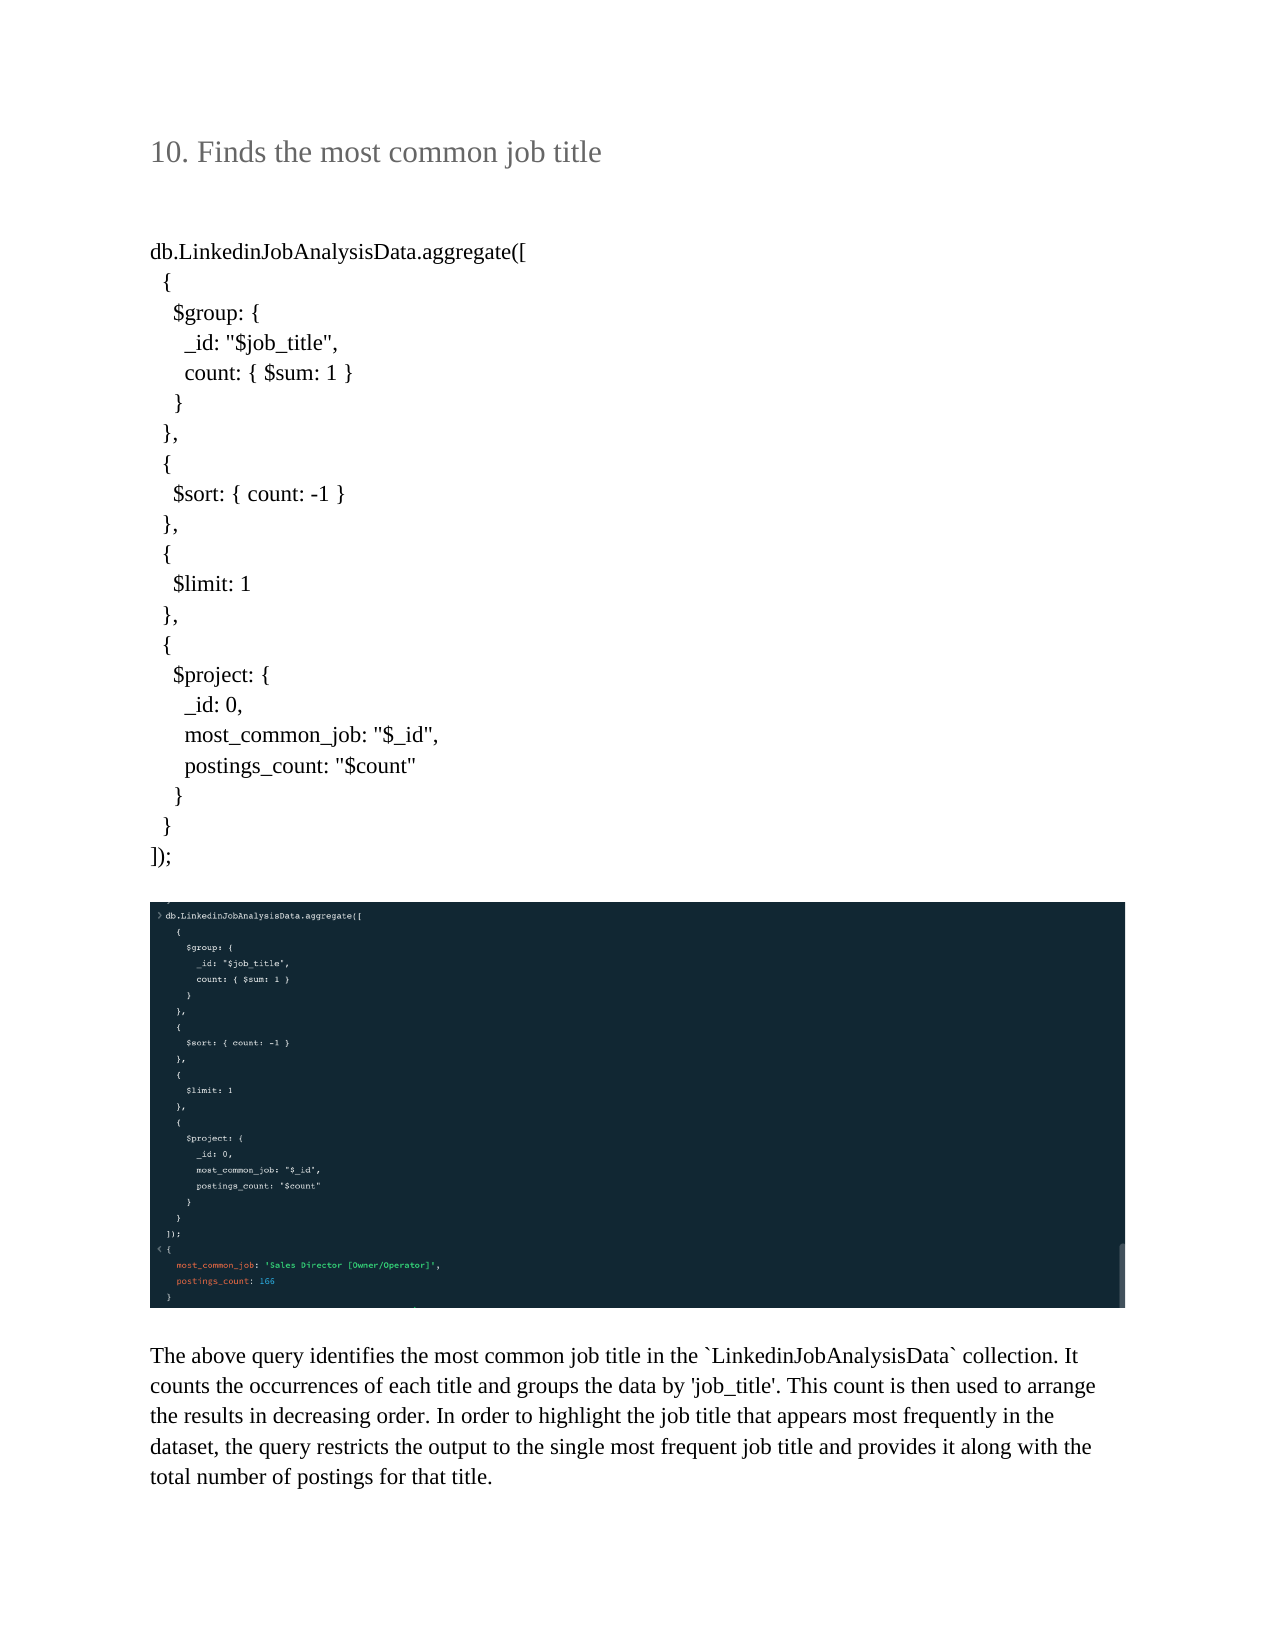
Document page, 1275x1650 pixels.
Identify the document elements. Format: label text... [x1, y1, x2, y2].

text _id: 0, [150, 691, 1125, 718]
text { [150, 268, 1125, 295]
text } [150, 389, 1125, 416]
text count: { $sum: 1 } [150, 359, 1125, 385]
text { [150, 449, 1125, 476]
text }, [150, 601, 1125, 627]
text { [150, 540, 1125, 567]
text } [150, 812, 1125, 838]
text $group: { [150, 298, 1125, 325]
text _id: "$job_title", [150, 329, 1125, 355]
text }, [150, 510, 1125, 536]
picture [150, 902, 1125, 1308]
text most_common_job: "$_id", [150, 721, 1125, 748]
text $project: { [150, 661, 1125, 687]
text $sort: { count: -1 } [150, 480, 1125, 506]
text $limit: 1 [150, 570, 1125, 597]
text postings_count: "$count" [150, 752, 1125, 778]
text The above query identifies the most common job title in the `LinkedinJobAnalysisData` collection. It counts the occurrences of each title and groups the data by 'job_title'. This count is then used to arrange the results in decreasing order. In order to highlight the job title that appears most frequently in the dataset, the query restricts the output to the single most frequent job title and provides it along with the total number of postings for that title. [150, 1342, 1125, 1489]
text }, [150, 419, 1125, 446]
text { [150, 631, 1125, 657]
text db.LinkedinJobAnalysisData.aggregate([ [150, 238, 1125, 264]
subtitle 10. Finds the most common job title [150, 133, 1125, 169]
text } [150, 782, 1125, 808]
text ]); [150, 842, 1125, 869]
